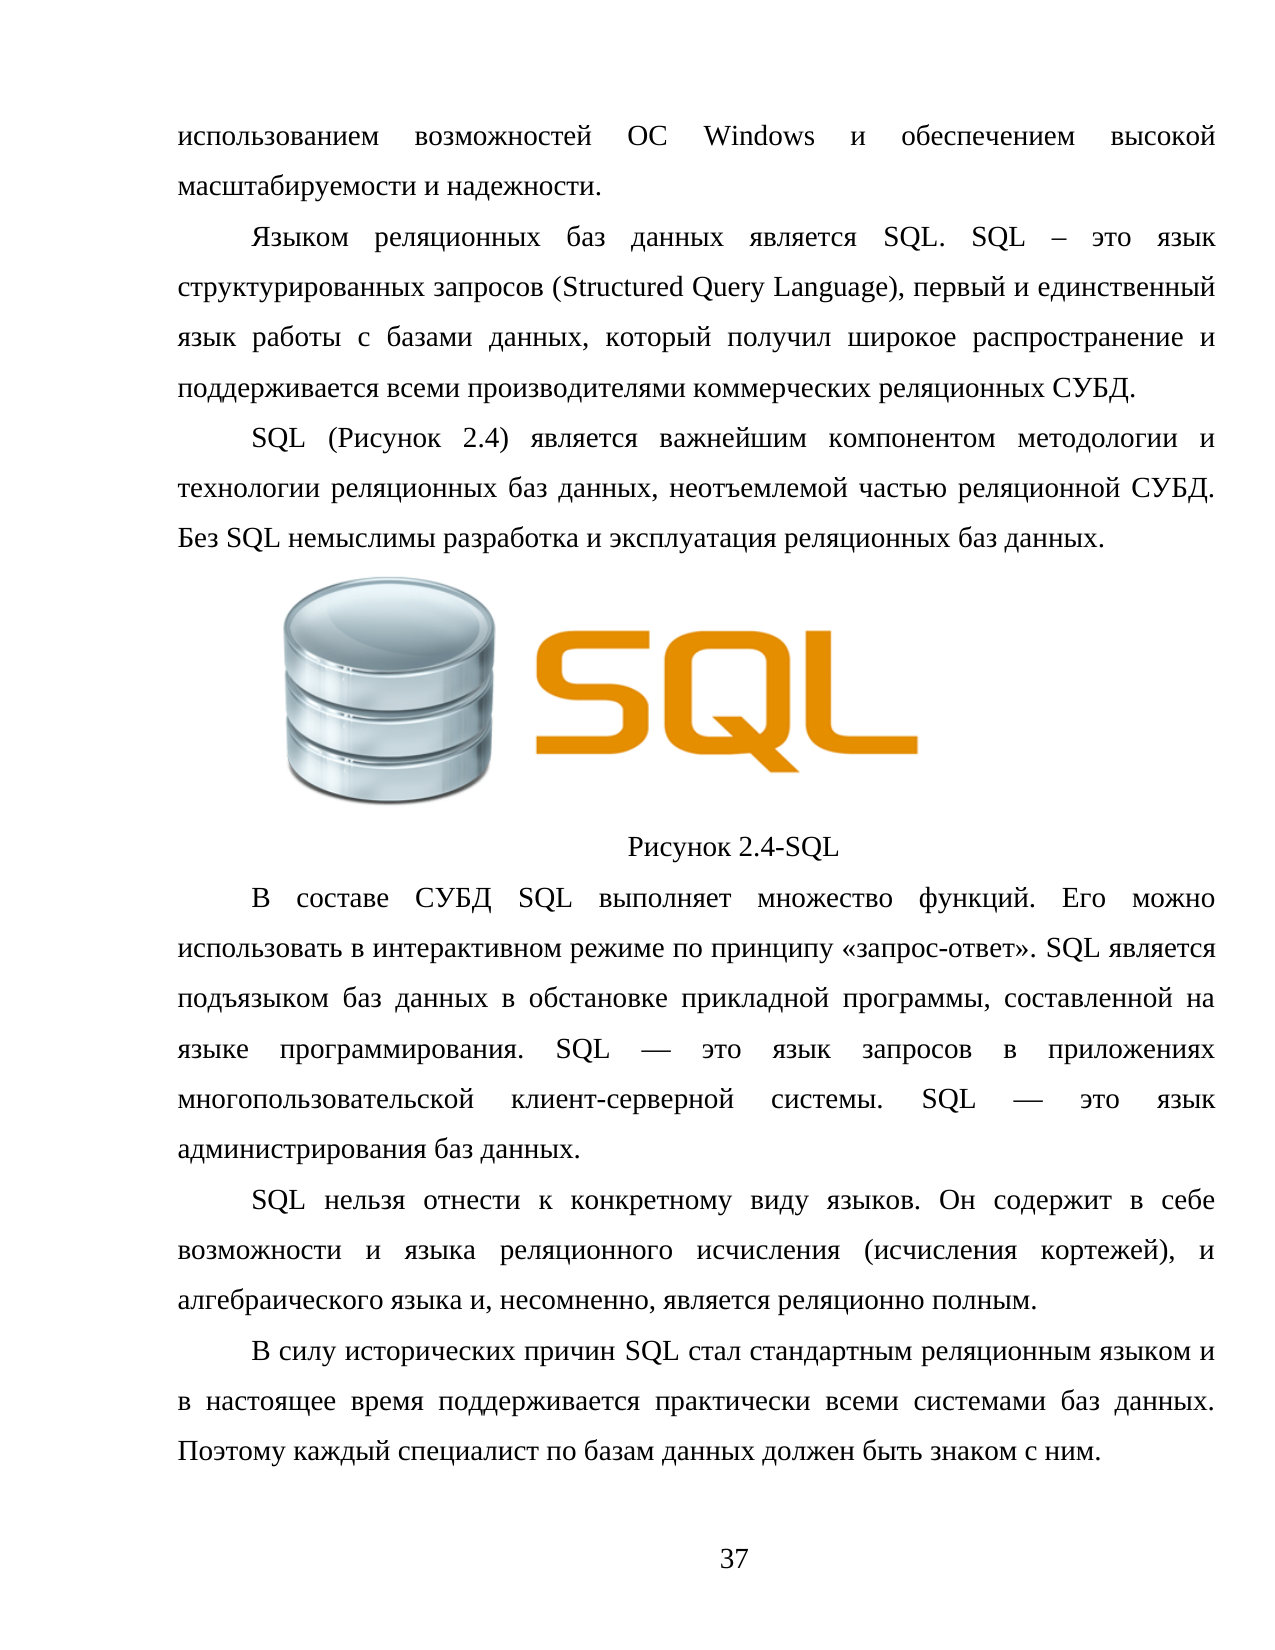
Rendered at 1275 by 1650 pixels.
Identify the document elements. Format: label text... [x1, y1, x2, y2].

text В составе СУБД SQL выполняет множество функций. Его можно использовать в интерактивном режиме по принципу «запрос-ответ». SQL является подъязыком баз данных в обстановке прикладной программы, составленной на языке программирования. SQL — это язык запросов в приложениях многопользовательской клиент-серверной системы. SQL — это язык администрирования баз данных. [177, 880, 1216, 1165]
text Языком реляционных баз данных является SQL. SQL – это язык структурированных запросов (Structured Query Language), первый и единственный язык работы с базами данных, который получил широкое распространение и поддерживается всеми производителями коммерческих реляционных СУБД. [177, 219, 1216, 403]
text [177, 118, 1216, 202]
text SQL (Рисунок 2.4) является важнейшим компонентом методологии и технологии реляционных баз данных, неотъемлемой частью реляционной СУБД. Без SQL немыслимы разработка и эксплуатация реляционных баз данных. [177, 420, 1216, 554]
text В силу исторических причин SQL стал стандартным реляционным языком и в настоящее время поддерживается практически всеми системами баз данных. Поэтому каждый специалист по базам данных должен быть знаком с ним. [177, 1333, 1216, 1467]
text SQL нельзя отнести к конкретному виду языков. Он содержит в себе возможности и языка реляционного исчисления (исчисления кортежей), и алгебраического языка и, несомненно, является реляционно полным. [177, 1182, 1216, 1316]
picture [251, 571, 965, 813]
text Рисунок 2.4-SQL [177, 829, 1216, 863]
